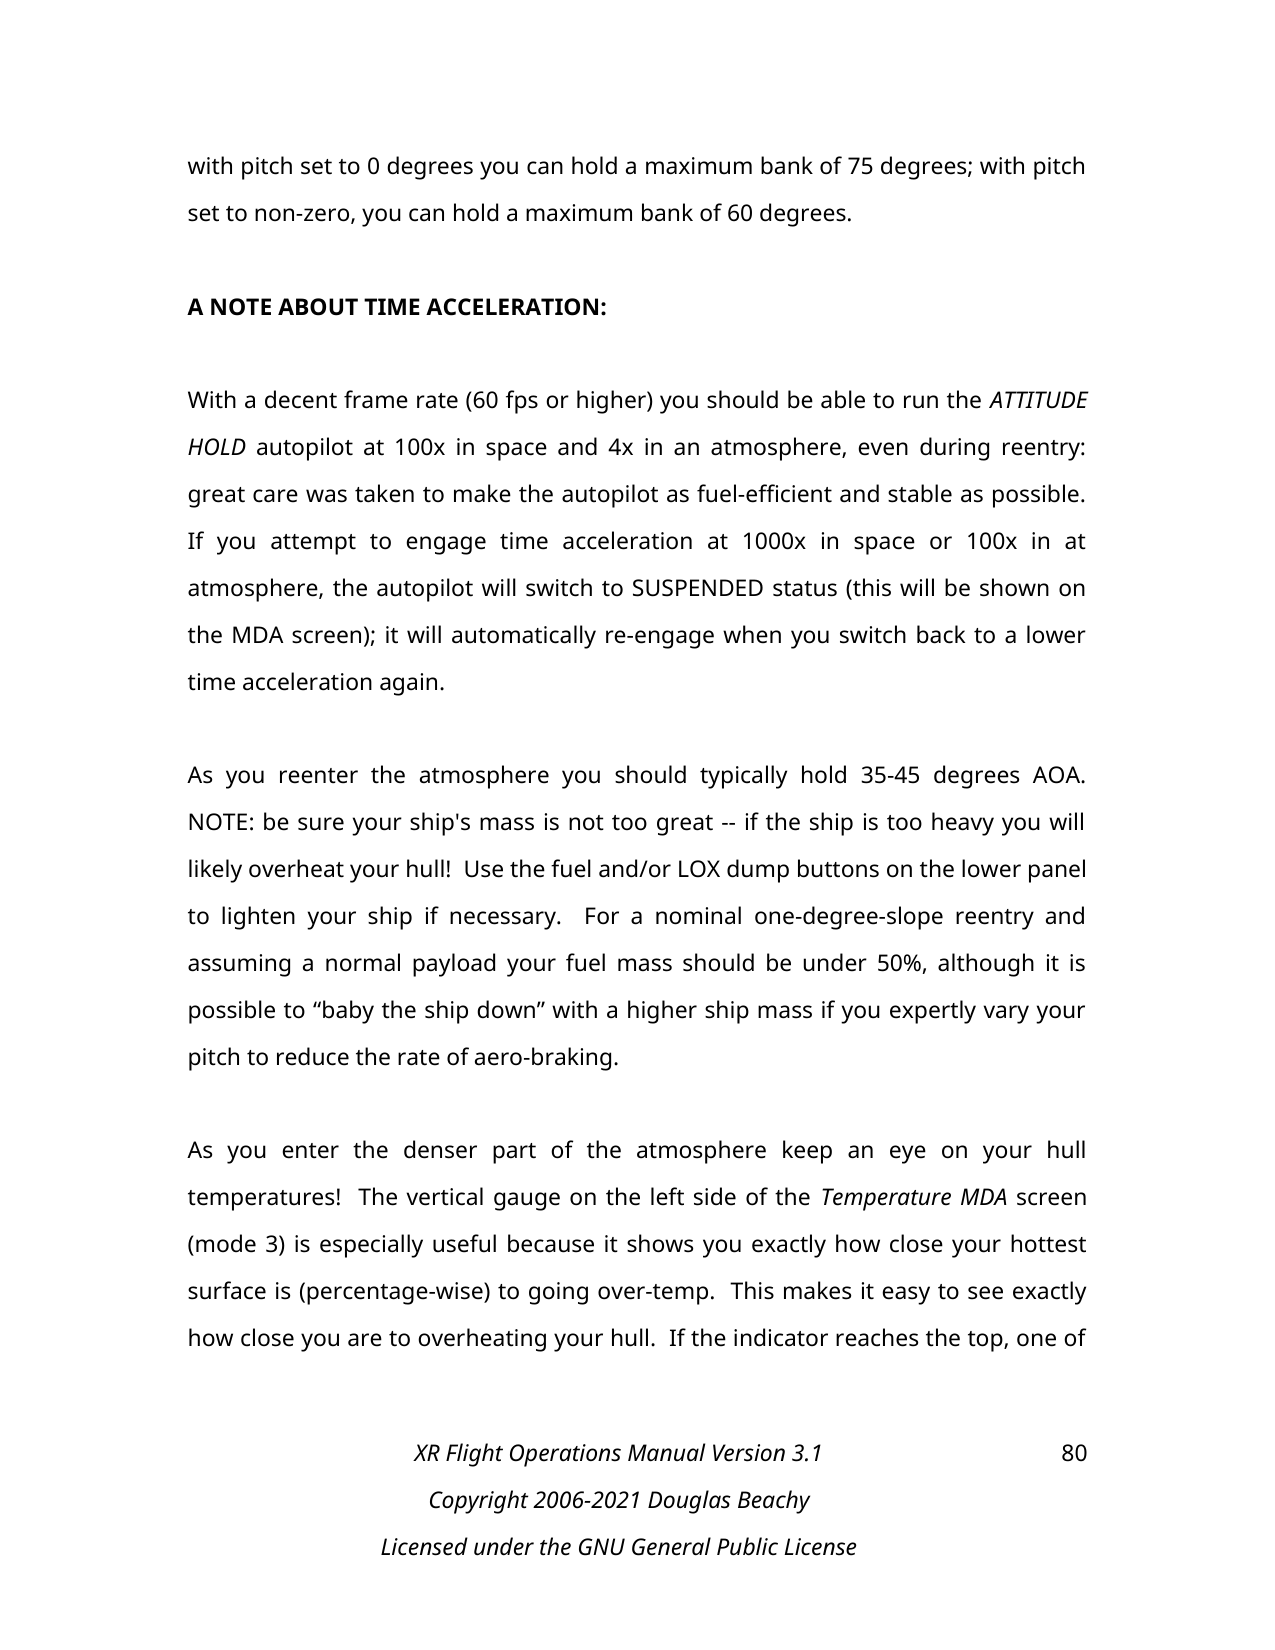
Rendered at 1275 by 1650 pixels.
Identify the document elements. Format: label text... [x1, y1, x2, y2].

text With a decent frame rate (60 fps or higher) you should be able to run the ATTITUDE HOLD autopilot at 100x in space and 4x in an atmosphere, even during reentry: great care was taken to make the autopilot as fuel-efficient and stable as possible. If you attempt to engage time acceleration at 1000x in space or 100x in at atmosphere, the autopilot will switch to SUSPENDED status (this will be shown on the MDA screen); it will automatically re-engage when you switch back to a lower time acceleration again. [187, 384, 1087, 697]
text A NOTE ABOUT TIME ACCELERATION: [187, 291, 1087, 322]
text As you reenter the atmosphere you should typically hold 35-45 degrees AOA. NOTE: be sure your ship's mass is not too great -- if the ship is too heavy you will likely overheat your hull! Use the fuel and/or LOX dump buttons on the lower panel to lighten your ship if necessary. For a nominal one-degree-slope reentry and assuming a normal payload your fuel mass should be under 50%, although it is possible to “baby the ship down” with a higher ship mass if you expertly vary your pitch to reduce the rate of aero-braking. [187, 759, 1087, 1072]
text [187, 1134, 1087, 1353]
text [187, 150, 1087, 228]
